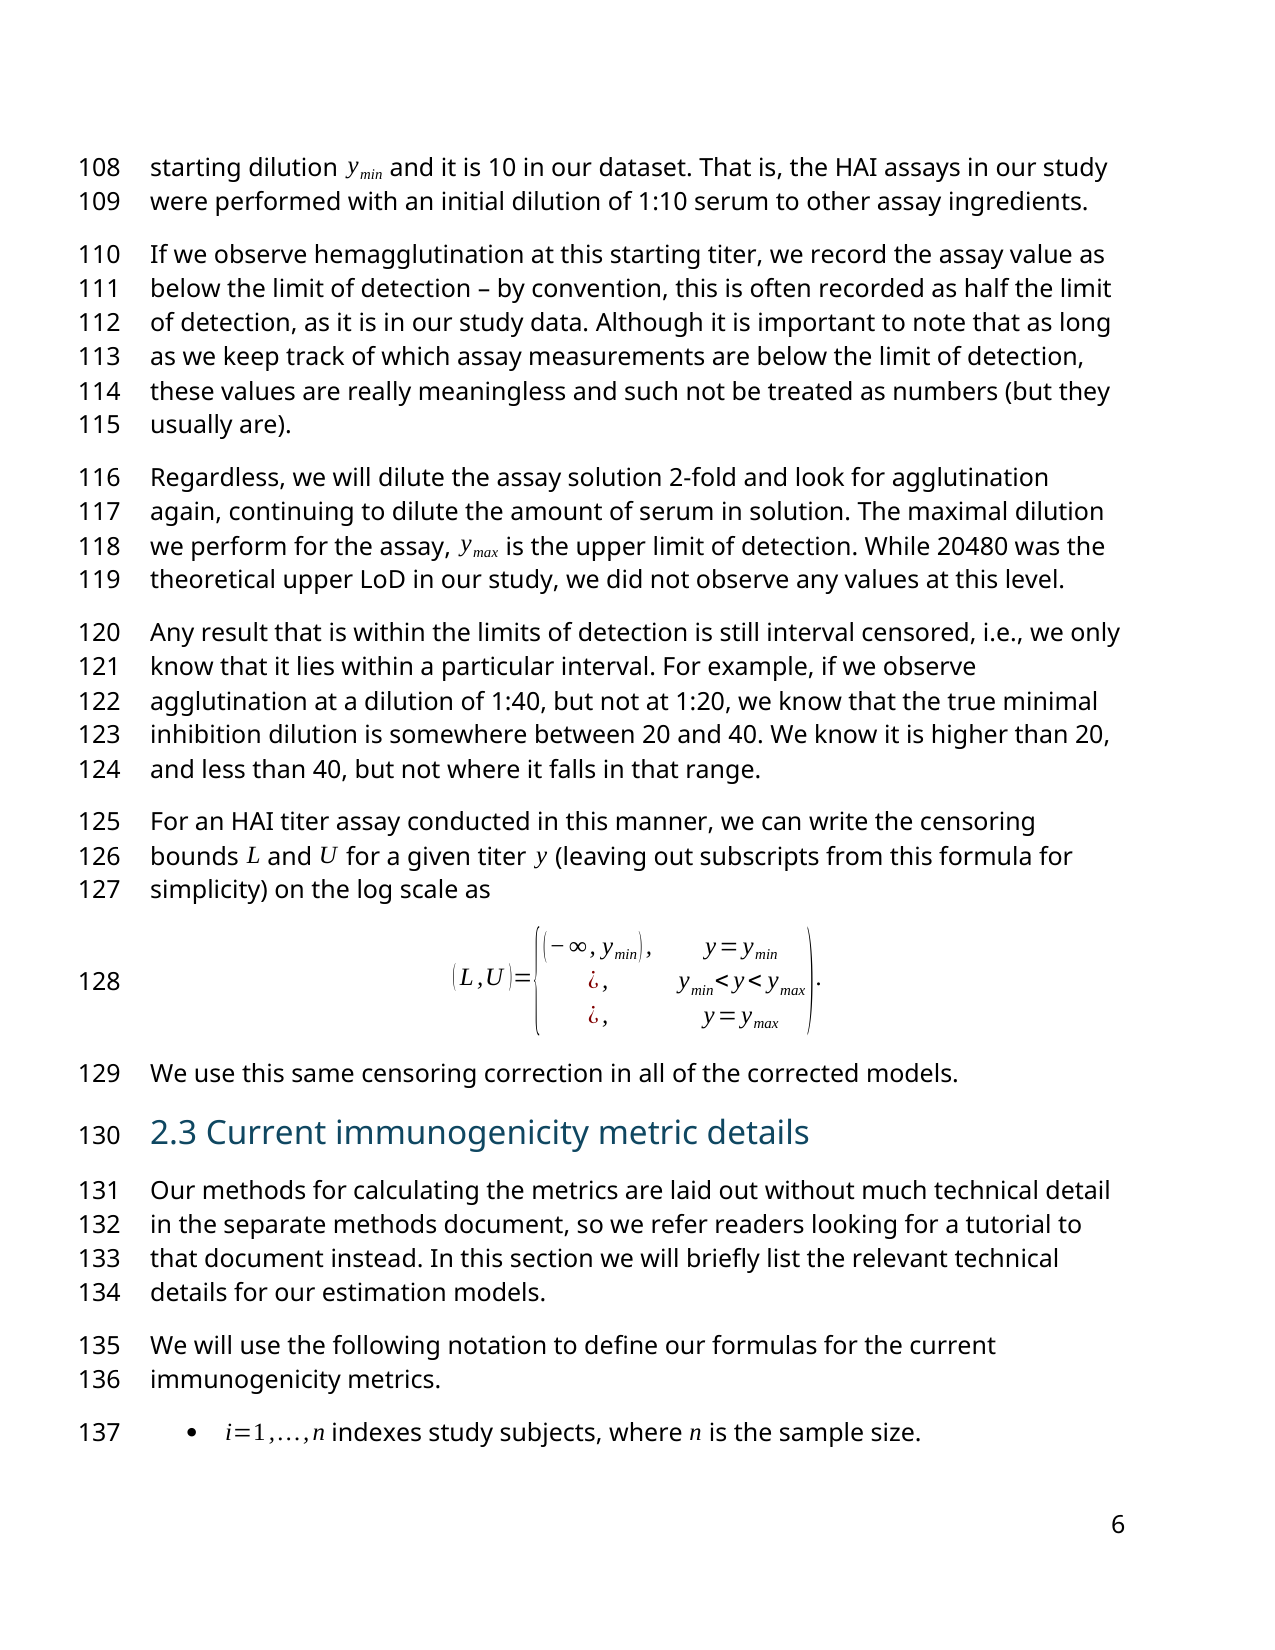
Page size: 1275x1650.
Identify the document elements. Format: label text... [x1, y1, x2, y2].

text We will use the following notation to define our formulas for the current immunogenicity metrics. [150, 1328, 1125, 1396]
subtitle 2.3 Current immunogenicity metric details [150, 1109, 1125, 1154]
text For an HAI titer assay conducted in this manner, we can write the censoring bounds and for a given titer (leaving out subscripts from this formula for simplicity) on the log scale as [150, 804, 1125, 906]
text If we observe hemagglutination at this starting titer, we record the assay value as below the limit of detection – by convention, this is often recorded as half the limit of detection, as it is in our study data. Although it is important to note that as long as we keep track of which assay measurements are below the limit of detection, these values are really meaningless and such not be treated as numbers (but they usually are). [150, 237, 1125, 441]
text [150, 150, 1125, 218]
text Regardless, we will dilute the assay solution 2-fold and look for agglutination again, continuing to dilute the amount of serum in solution. The maximal dilution we perform for the assay, is the upper limit of detection. While 20480 was the theoretical upper LoD in our study, we did not observe any values at this level. [150, 460, 1125, 596]
text We use this same censoring correction in all of the corrected models. [150, 1056, 1125, 1090]
text Our methods for calculating the metrics are laid out without much technical detail in the separate methods document, so we refer readers looking for a tutorial to that document instead. In this section we will briefly list the relevant technical details for our estimation models. [150, 1173, 1125, 1309]
list indexes study subjects, where is the sample size. [187, 1415, 1125, 1449]
text Any result that is within the limits of detection is still interval censored, i.e., we only know that it lies within a particular interval. For example, if we observe agglutination at a dilution of 1:40, but not at 1:20, we know that the true minimal inhibition dilution is somewhere between 20 and 40. We know it is higher than 20, and less than 40, but not where it falls in that range. [150, 615, 1125, 785]
